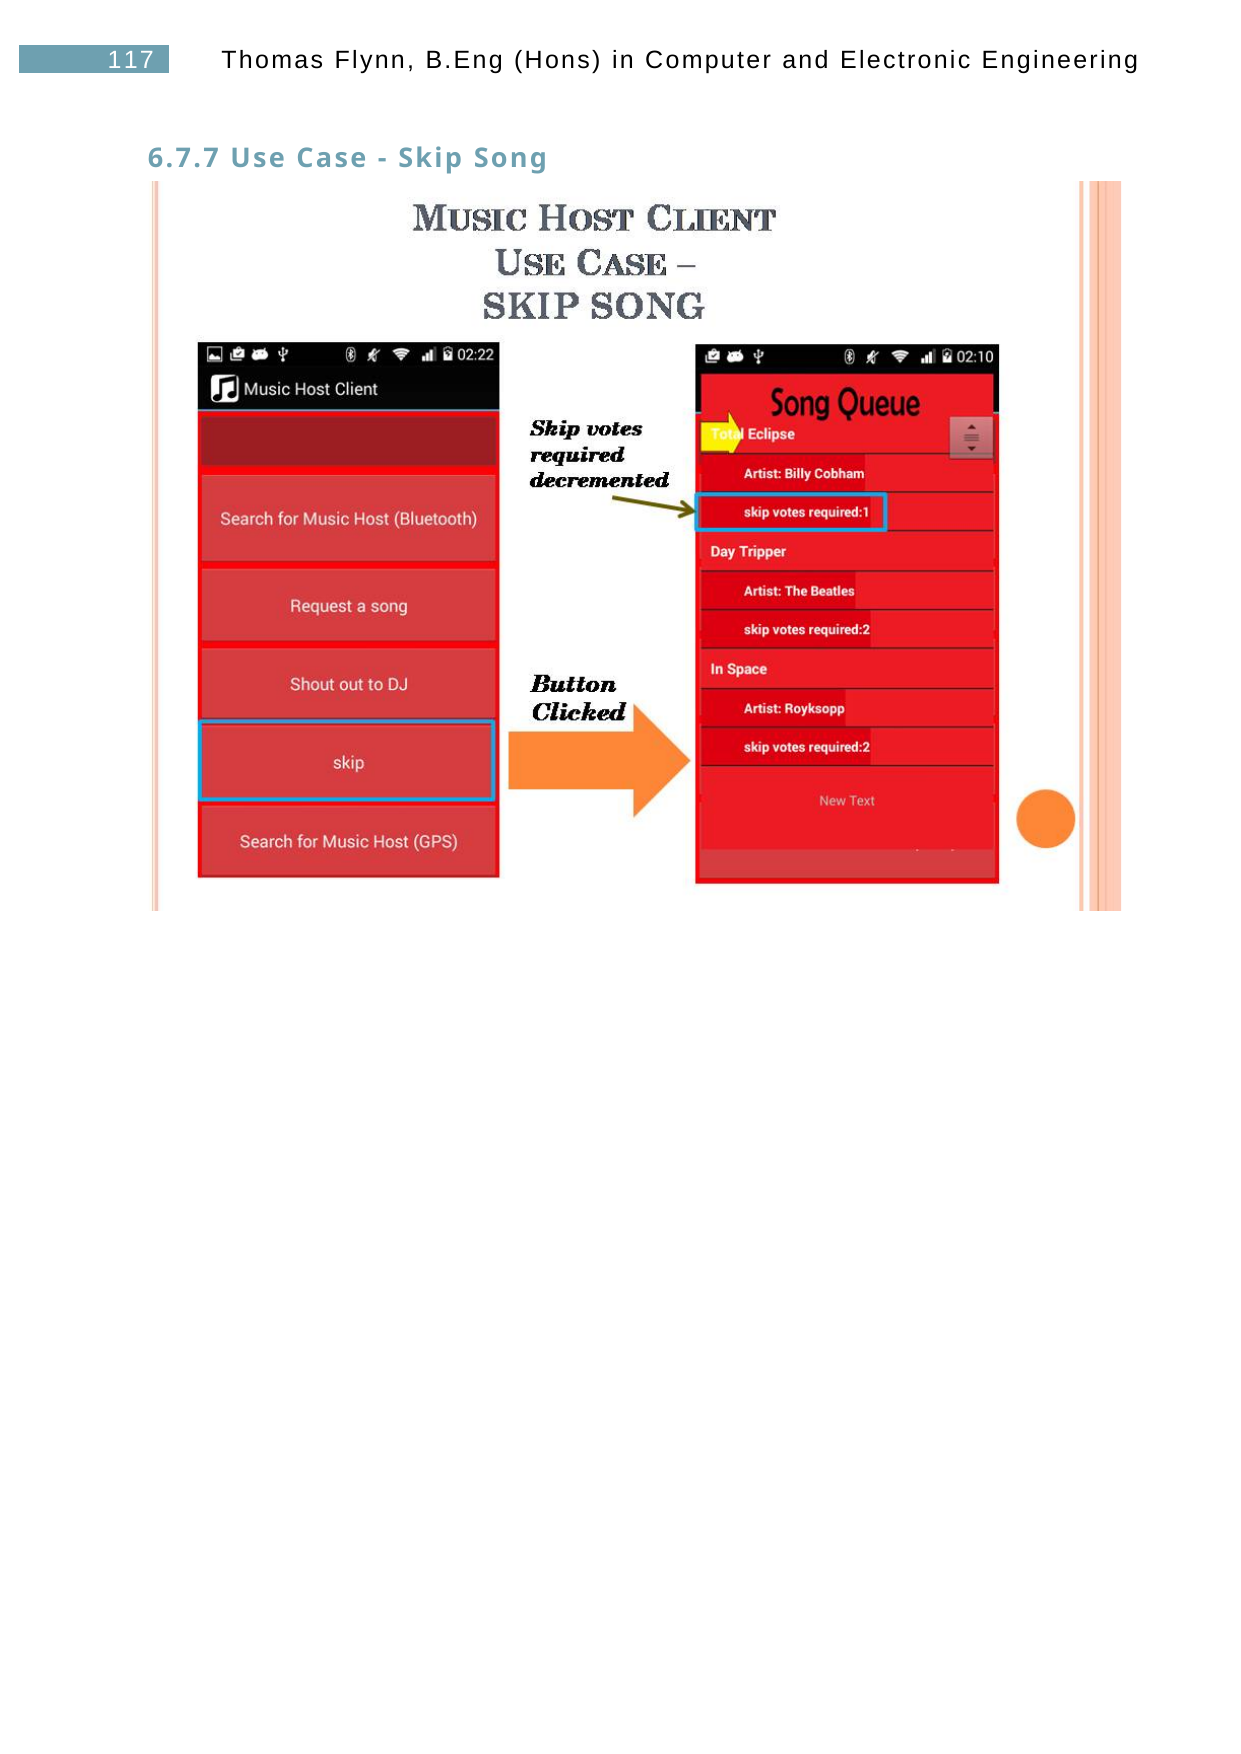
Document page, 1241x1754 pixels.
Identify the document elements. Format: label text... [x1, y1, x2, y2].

picture [147, 181, 1122, 911]
subtitle 6.7.7 Use Case - Skip Song [148, 139, 1122, 176]
